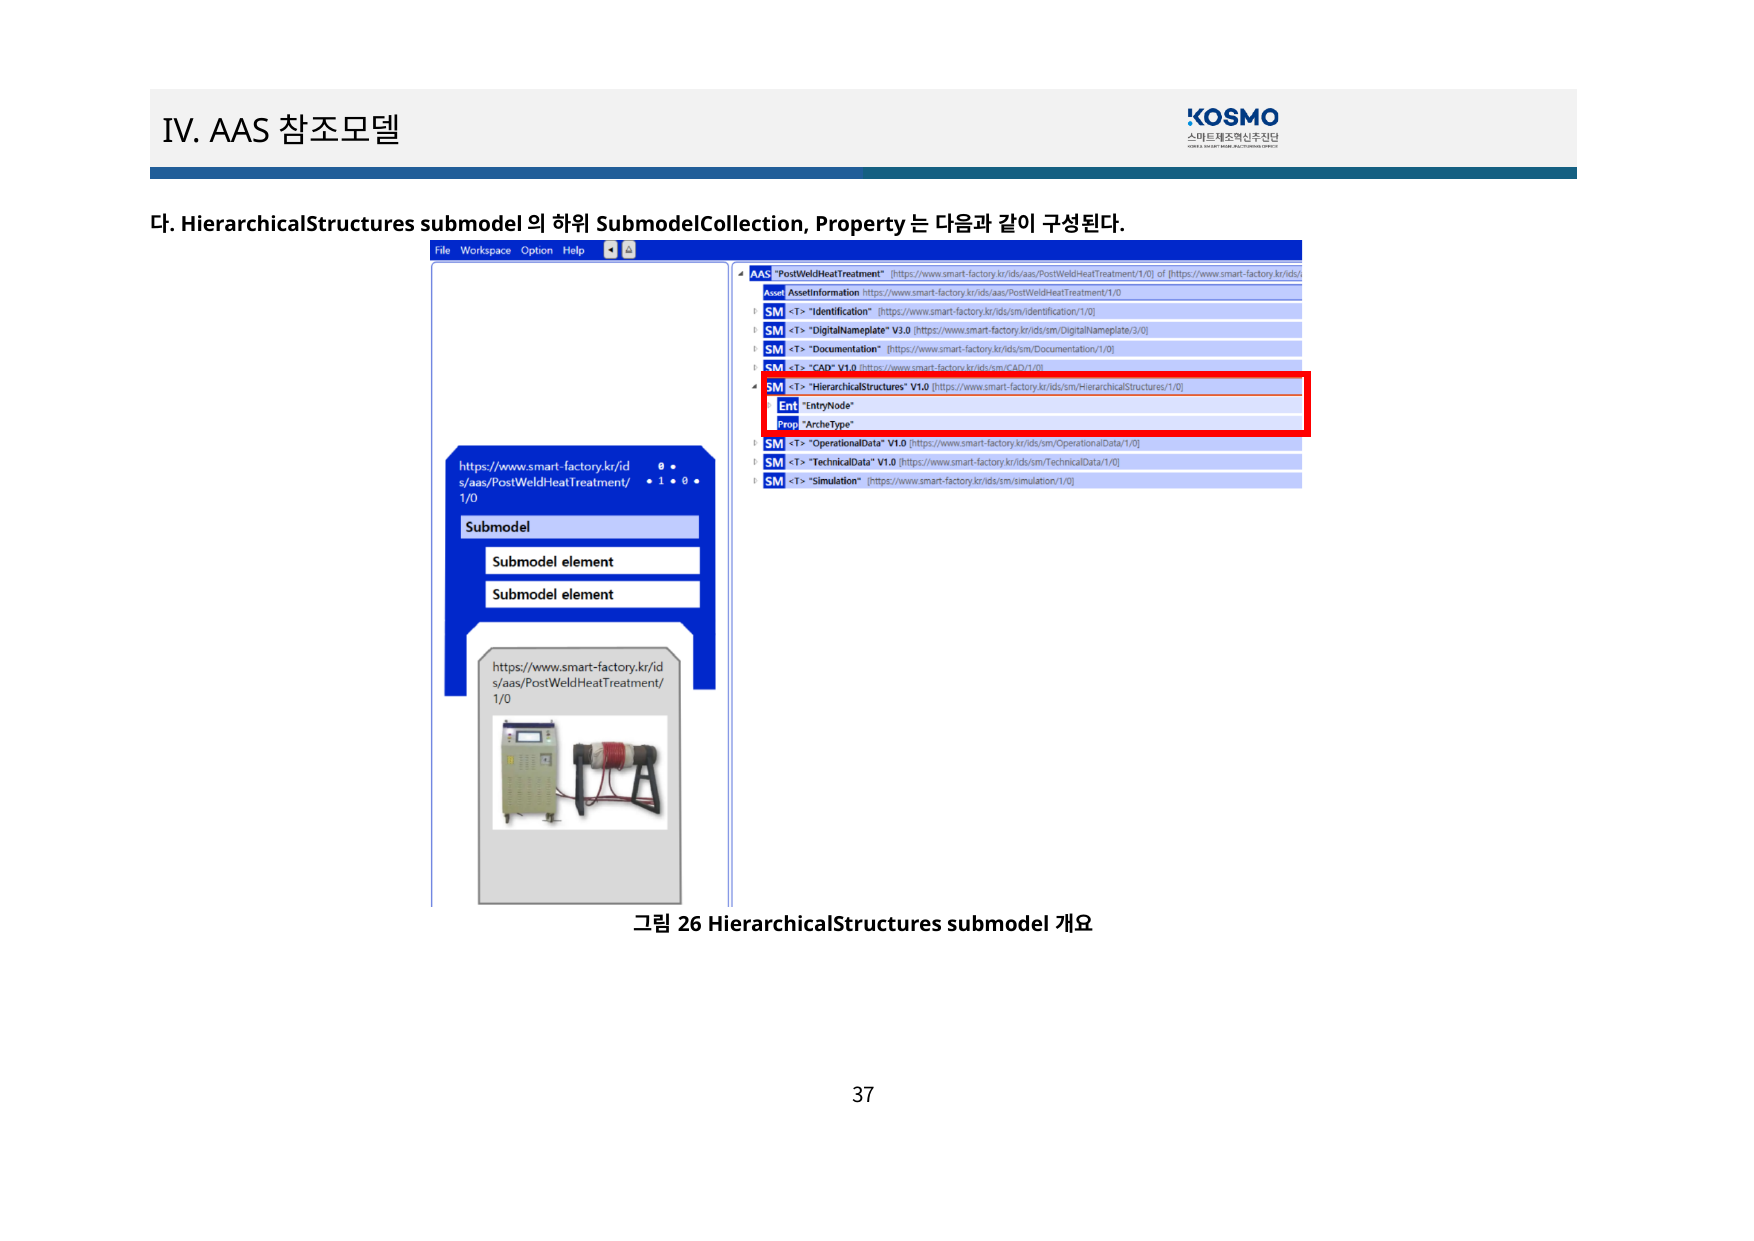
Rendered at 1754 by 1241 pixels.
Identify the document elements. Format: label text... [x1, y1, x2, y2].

picture [430, 240, 1303, 907]
table_header 그림 26 HierarchicalStructures submodel 개요 [150, 238, 1577, 968]
text 다. HierarchicalStructures submodel의 하위 SubmodelCollection, Property는 다음과 같이 구성된다. [150, 207, 1577, 238]
picture [1187, 108, 1279, 148]
picture [767, 377, 1303, 430]
